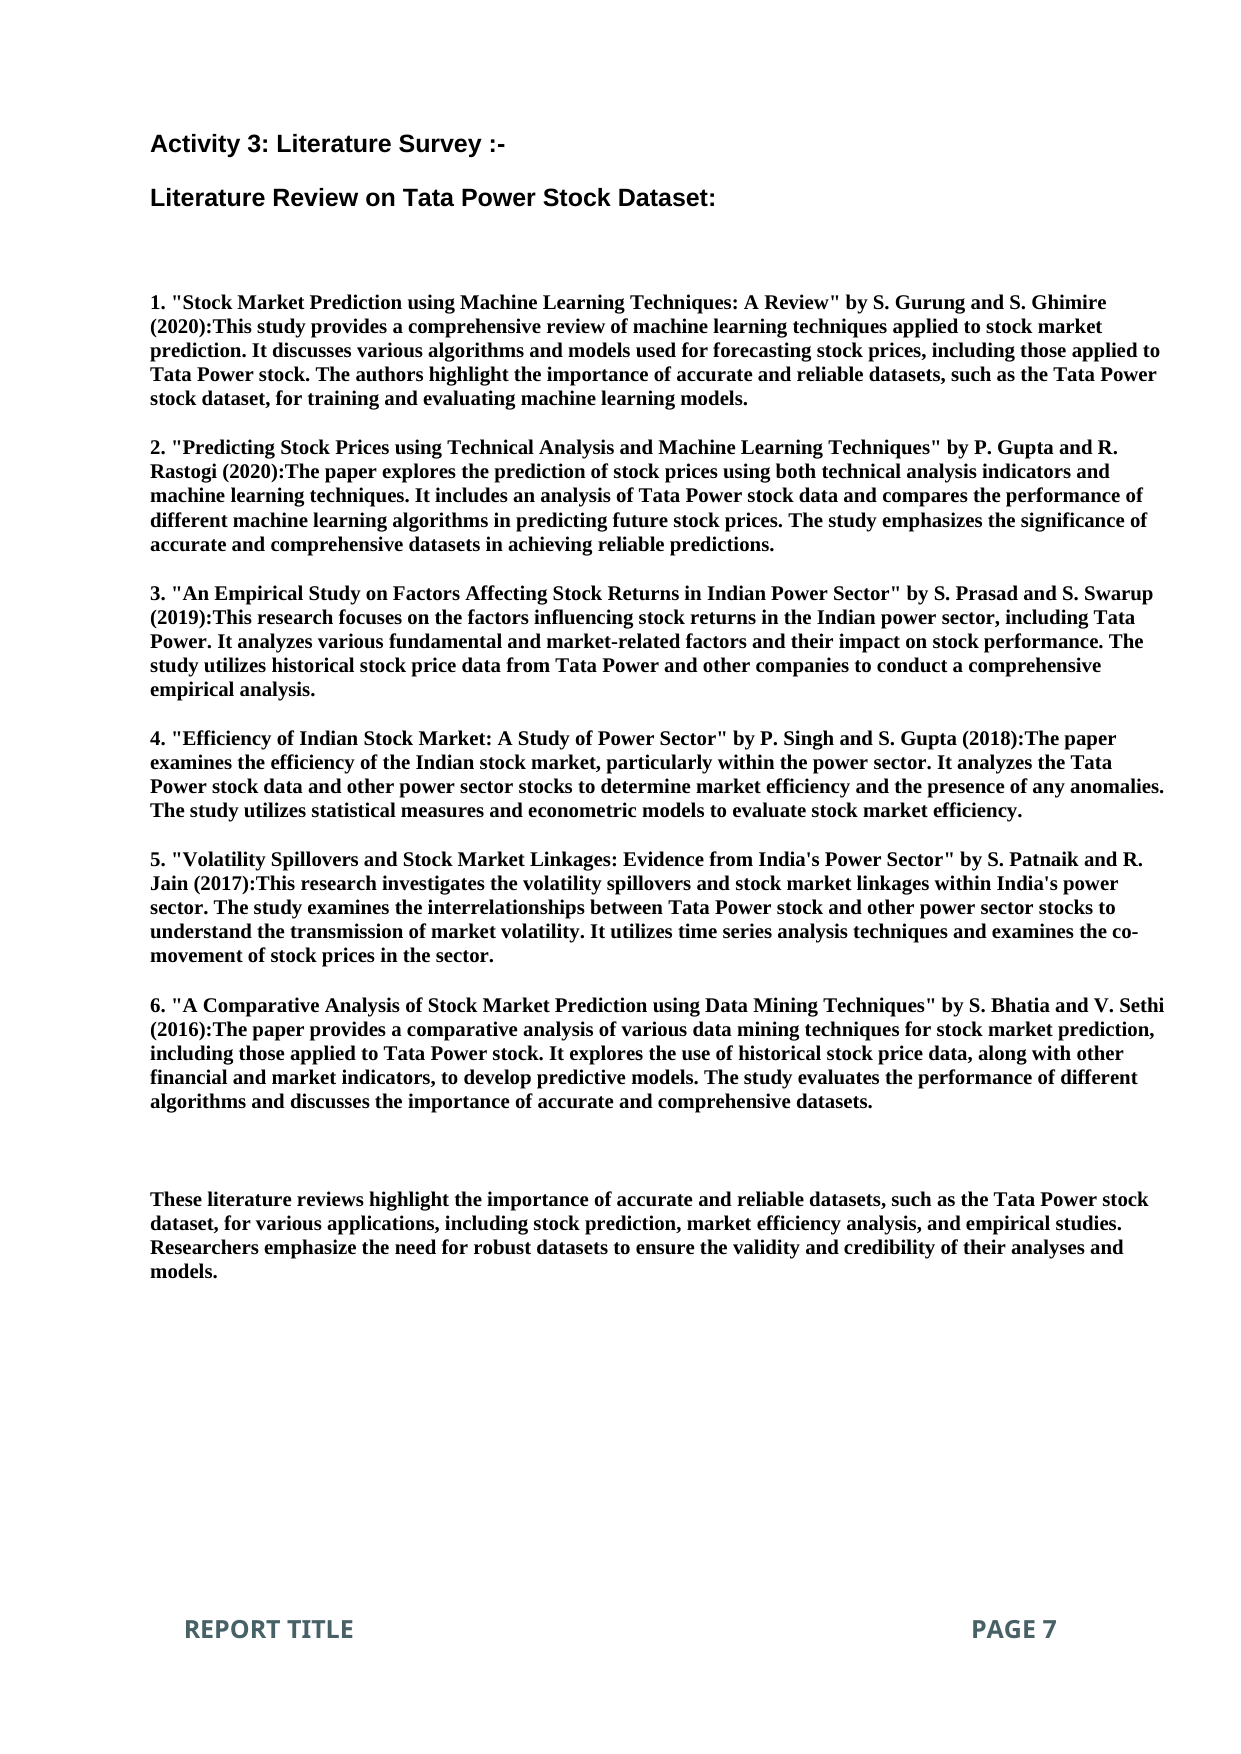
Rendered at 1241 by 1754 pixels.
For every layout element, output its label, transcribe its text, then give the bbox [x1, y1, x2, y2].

text These literature reviews highlight the importance of accurate and reliable datasets, such as the Tata Power stock dataset, for various applications, including stock prediction, market efficiency analysis, and empirical studies. Researchers emphasize the need for robust datasets to ensure the validity and credibility of their analyses and models. [150, 1187, 1165, 1283]
text 3. "An Empirical Study on Factors Affecting Stock Returns in Indian Power Sector" by S. Prasad and S. Swarup (2019):This research focuses on the factors influencing stock returns in the Indian power sector, including Tata Power. It analyzes various fundamental and market-related factors and their impact on stock performance. The study utilizes historical stock price data from Tata Power and other companies to conduct a comprehensive empirical analysis. [150, 581, 1165, 701]
text 4. "Efficiency of Indian Stock Market: A Study of Power Sector" by P. Singh and S. Gupta (2018):The paper examines the efficiency of the Indian stock market, particularly within the power sector. It analyzes the Tata Power stock data and other power sector stocks to determine market efficiency and the presence of any anomalies. The study utilizes statistical measures and econometric models to evaluate stock market efficiency. [150, 726, 1165, 822]
text 5. "Volatility Spillovers and Stock Market Linkages: Evidence from India's Power Sector" by S. Patnaik and R. Jain (2017):This research investigates the volatility spillovers and stock market linkages within India's power sector. The study examines the interrelationships between Tata Power stock and other power sector stocks to understand the transmission of market volatility. It utilizes time series analysis techniques and examines the co-movement of stock prices in the sector. [150, 847, 1165, 967]
text 1. "Stock Market Prediction using Machine Learning Techniques: A Review" by S. Gurung and S. Ghimire (2020):This study provides a comprehensive review of machine learning techniques applied to stock market prediction. It discusses various algorithms and models used for forecasting stock prices, including those applied to Tata Power stock. The authors highlight the importance of accurate and reliable datasets, such as the Tata Power stock dataset, for training and evaluating machine learning models. [150, 290, 1165, 410]
text Literature Review on Tata Power Stock Dataset: [150, 182, 1165, 211]
text 2. "Predicting Stock Prices using Technical Analysis and Machine Learning Techniques" by P. Gupta and R. Rastogi (2020):The paper explores the prediction of stock prices using both technical analysis indicators and machine learning techniques. It includes an analysis of Tata Power stock data and compares the performance of different machine learning algorithms in predicting future stock prices. The study emphasizes the significance of accurate and comprehensive datasets in achieving reliable predictions. [150, 435, 1165, 556]
text 6. "A Comparative Analysis of Stock Market Prediction using Data Mining Techniques" by S. Bhatia and V. Sethi (2016):The paper provides a comparative analysis of various data mining techniques for stock market prediction, including those applied to Tata Power stock. It explores the use of historical stock price data, along with other financial and market indicators, to develop predictive models. The study evaluates the performance of different algorithms and discusses the importance of accurate and comprehensive datasets. [150, 992, 1165, 1113]
text Activity 3: Literature Survey :- [75, 129, 1165, 157]
